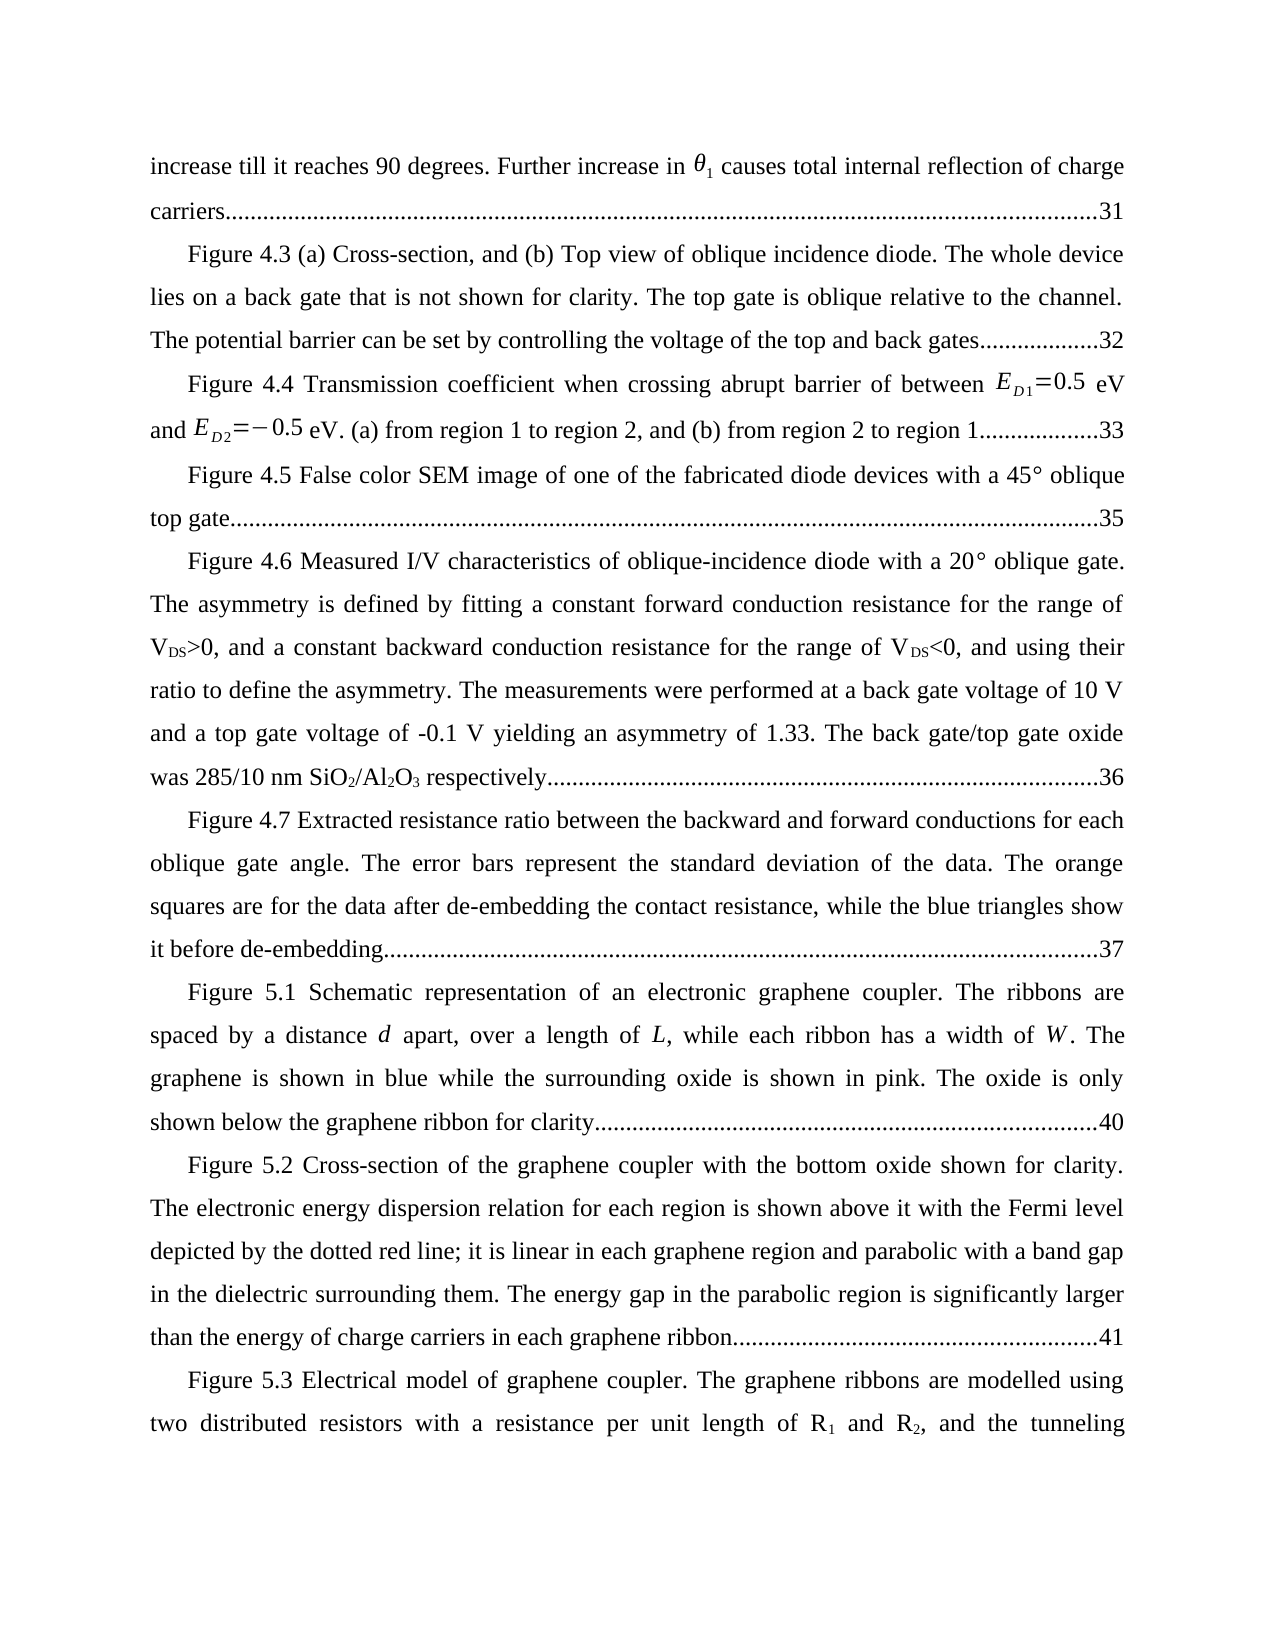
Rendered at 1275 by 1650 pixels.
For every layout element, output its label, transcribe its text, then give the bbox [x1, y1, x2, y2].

text Figure ‎5.1 Schematic representation of an electronic graphene coupler. The ribbons are spaced by a distance apart, over a length of , while each ribbon has a width of . The graphene is shown in blue while the surrounding oxide is shown in pink. The oxide is only shown below the graphene ribbon for clarity. 40 [150, 977, 1125, 1135]
text Figure ‎4.4 Transmission coefficient when crossing abrupt barrier of between eV and eV. (a) from region 1 to region 2, and (b) from region 2 to region 1. 33 [150, 368, 1125, 445]
text Figure ‎4.5 False color SEM image of one of the fabricated diode devices with a 45° oblique top gate. 35 [150, 460, 1125, 532]
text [150, 150, 1125, 224]
text Figure ‎4.6 Measured I/V characteristics of oblique-incidence diode with a 20° oblique gate. The asymmetry is defined by fitting a constant forward conduction resistance for the range of VDS>0, and a constant backward conduction resistance for the range of VDS<0, and using their ratio to define the asymmetry. The measurements were performed at a back gate voltage of 10 V and a top gate voltage of -0.1 V yielding an asymmetry of 1.33. The back gate/top gate oxide was 285/10 nm SiO2/Al2O3 respectively. 36 [150, 546, 1125, 790]
text Figure ‎4.7 Extracted resistance ratio between the backward and forward conductions for each oblique gate angle. The error bars represent the standard deviation of the data. The orange squares are for the data after de-embedding the contact resistance, while the blue triangles show it before de-embedding. 37 [150, 805, 1125, 963]
text Figure ‎5.2 Cross-section of the graphene coupler with the bottom oxide shown for clarity. The electronic energy dispersion relation for each region is shown above it with the Fermi level depicted by the dotted red line; it is linear in each graphene region and parabolic with a band gap in the dielectric surrounding them. The energy gap in the parabolic region is significantly larger than the energy of charge carriers in each graphene ribbon. 41 [150, 1150, 1125, 1351]
text Figure ‎4.3 (a) Cross-section, and (b) Top view of oblique incidence diode. The whole device lies on a back gate that is not shown for clarity. The top gate is oblique relative to the channel. The potential barrier can be set by controlling the voltage of the top and back gates. 32 [150, 239, 1125, 354]
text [150, 1365, 1125, 1437]
